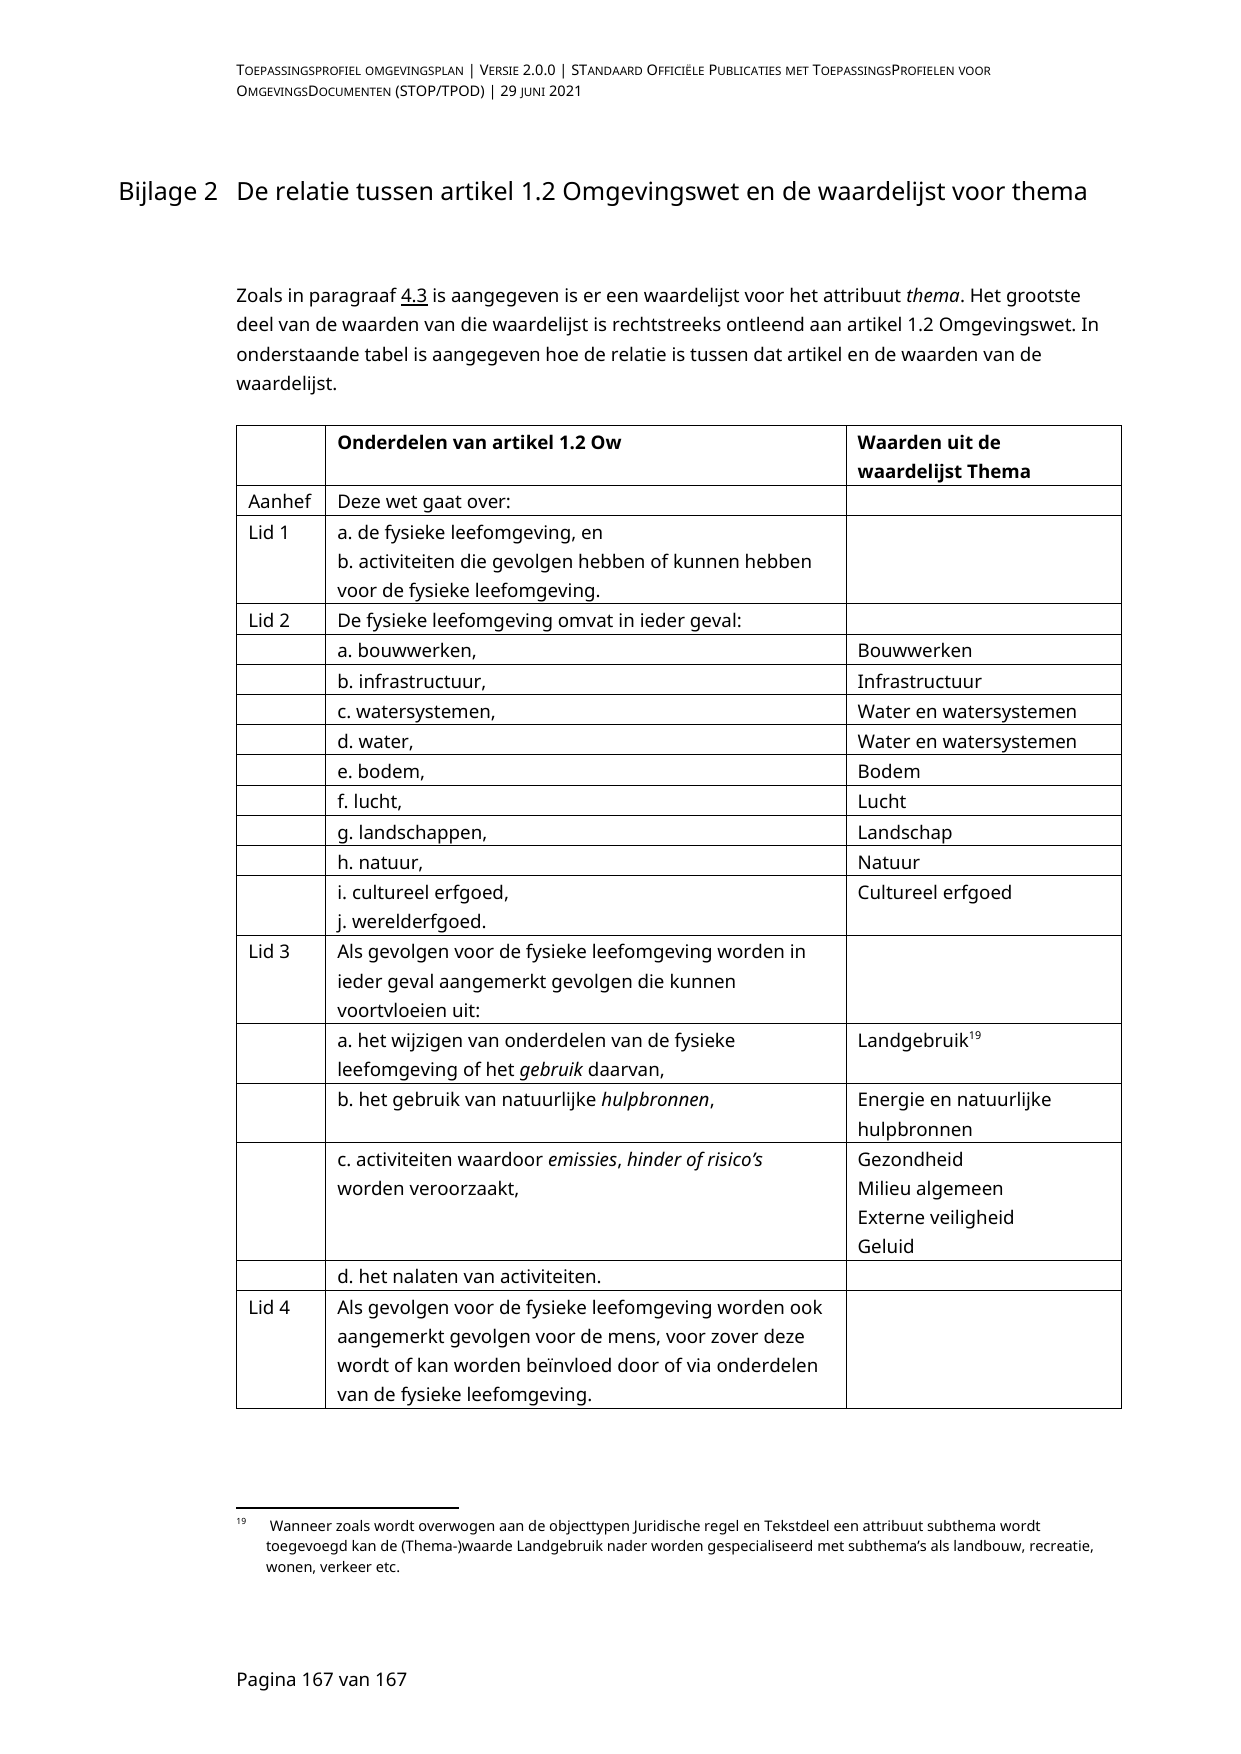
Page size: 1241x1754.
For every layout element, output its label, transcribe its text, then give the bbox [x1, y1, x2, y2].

table_cell Deze wet gaat over: [326, 486, 846, 515]
table_cell Lid 1 [237, 516, 325, 603]
table_cell Als gevolgen voor de fysieke leefomgeving worden in ieder geval aangemerkt gevolgen die kunnen voortvloeien uit: [326, 936, 846, 1023]
table_cell Lucht [847, 786, 1121, 815]
table_cell i. cultureel erfgoed, j. werelderfgoed. [326, 876, 846, 934]
table_cell b. het gebruik van natuurlijke hulpbronnen, [326, 1084, 846, 1142]
table_cell Cultureel erfgoed [847, 876, 1121, 934]
table_cell [237, 1024, 325, 1082]
table_cell Aanhef [237, 486, 325, 515]
table_cell [237, 846, 325, 875]
table_cell b. infrastructuur, [326, 665, 846, 694]
table_cell [237, 1084, 325, 1142]
table_cell [237, 755, 325, 784]
table_cell c. watersystemen, [326, 695, 846, 724]
table_cell Landgebruik [847, 1024, 1121, 1082]
table_cell Landschap [847, 816, 1121, 845]
table_cell [847, 604, 1121, 633]
table_cell c. activiteiten waardoor emissies, hinder of risico’s worden veroorzaakt, [326, 1143, 846, 1259]
table_cell Bodem [847, 755, 1121, 784]
table_cell Natuur [847, 846, 1121, 875]
table_cell d. het nalaten van activiteiten. [326, 1261, 846, 1290]
table_cell [847, 486, 1121, 515]
table_cell Energie en natuurlijke hulpbronnen [847, 1084, 1121, 1142]
table_cell [237, 665, 325, 694]
text Zoals in paragraaf 7.3 is aangegeven is er een waardelijst voor het attribuut thema. Het grootste deel van de waarden van die waardelijst is rechtstreeks ontleend aan artikel 1.2 Omgevingswet. In onderstaande tabel is aangegeven hoe de relatie is tussen dat artikel en de waarden van de waardelijst. [236, 279, 1122, 396]
table_header Onderdelen van artikel 1.2 Ow [326, 426, 846, 484]
table_cell a. de fysieke leefomgeving, en b. activiteiten die gevolgen hebben of kunnen hebben voor de fysieke leefomgeving. [326, 516, 846, 603]
table_cell [237, 1143, 325, 1259]
table_cell h. natuur, [326, 846, 846, 875]
table_cell De fysieke leefomgeving omvat in ieder geval: [326, 604, 846, 633]
table_cell [237, 786, 325, 815]
table_cell [237, 635, 325, 664]
table_cell [237, 1261, 325, 1290]
table_cell [847, 1291, 1121, 1407]
table_cell Lid 2 [237, 604, 325, 633]
text De relatie tussen artikel 1.2 Omgevingswet en de waardelijst voor thema [118, 177, 1122, 206]
table_cell e. bodem, [326, 755, 846, 784]
table_cell Infrastructuur [847, 665, 1121, 694]
table_cell Water en watersystemen [847, 695, 1121, 724]
table_cell f. lucht, [326, 786, 846, 815]
table_cell a. het wijzigen van onderdelen van de fysieke leefomgeving of het gebruik daarvan, [326, 1024, 846, 1082]
table_header Waarden uit de waardelijst Thema [847, 426, 1121, 484]
table_cell [237, 816, 325, 845]
table_cell [847, 516, 1121, 603]
table_cell [847, 1261, 1121, 1290]
table_cell Gezondheid Milieu algemeen Externe veiligheid Geluid [847, 1143, 1121, 1259]
table_cell [237, 695, 325, 724]
table_cell d. water, [326, 725, 846, 754]
table_header [237, 426, 325, 484]
table_cell [847, 936, 1121, 1023]
table_cell Bouwwerken [847, 635, 1121, 664]
table_cell a. bouwwerken, [326, 635, 846, 664]
table_cell Als gevolgen voor de fysieke leefomgeving worden ook aangemerkt gevolgen voor de mens, voor zover deze wordt of kan worden beïnvloed door of via onderdelen van de fysieke leefomgeving. [326, 1291, 846, 1407]
table_cell Lid 4 [237, 1291, 325, 1407]
table_cell Lid 3 [237, 936, 325, 1023]
table_cell Water en watersystemen [847, 725, 1121, 754]
table_cell g. landschappen, [326, 816, 846, 845]
table_cell [237, 876, 325, 934]
table_cell [237, 725, 325, 754]
